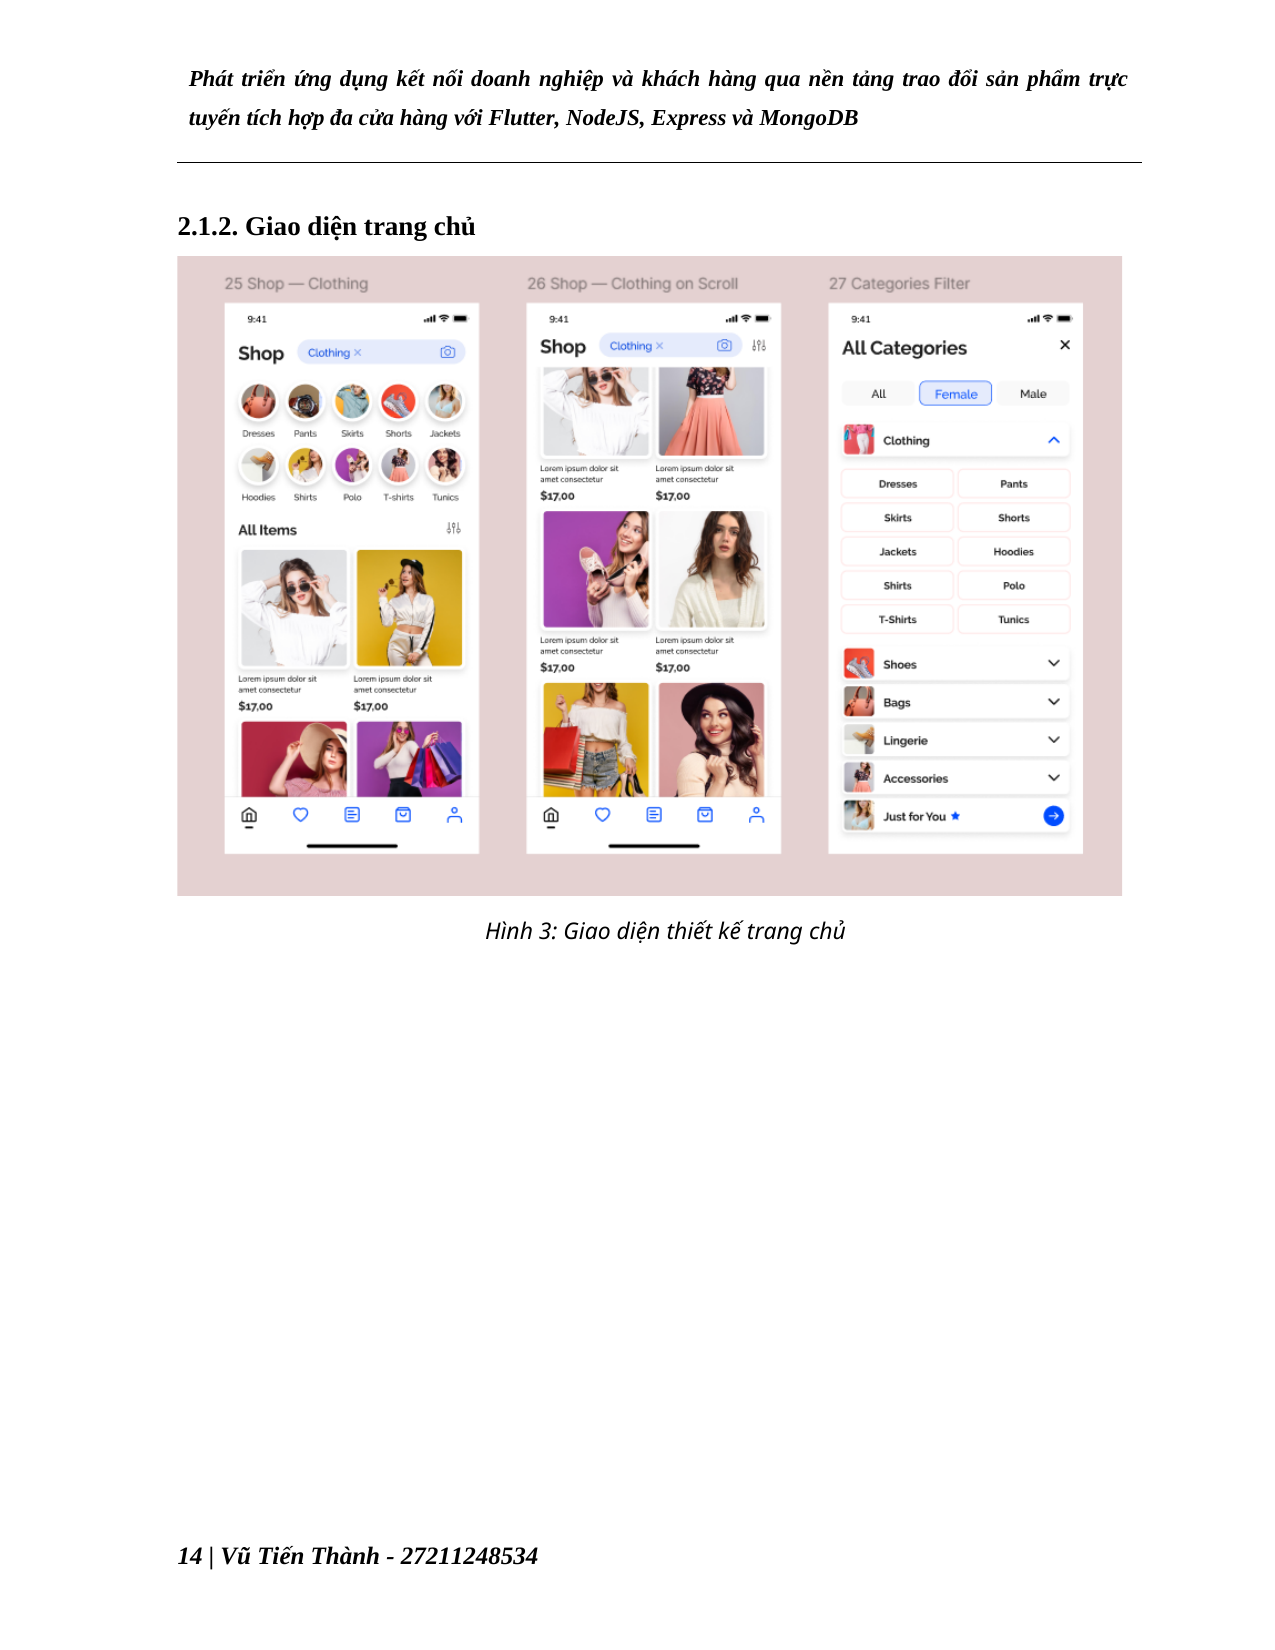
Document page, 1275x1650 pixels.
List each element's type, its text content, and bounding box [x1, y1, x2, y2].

picture [177, 256, 1123, 896]
subtitle 2.1.2. Giao diện trang chủ [177, 209, 1156, 241]
subtitle Hình 3: Giao diện thiết kế trang chủ [177, 915, 1156, 946]
